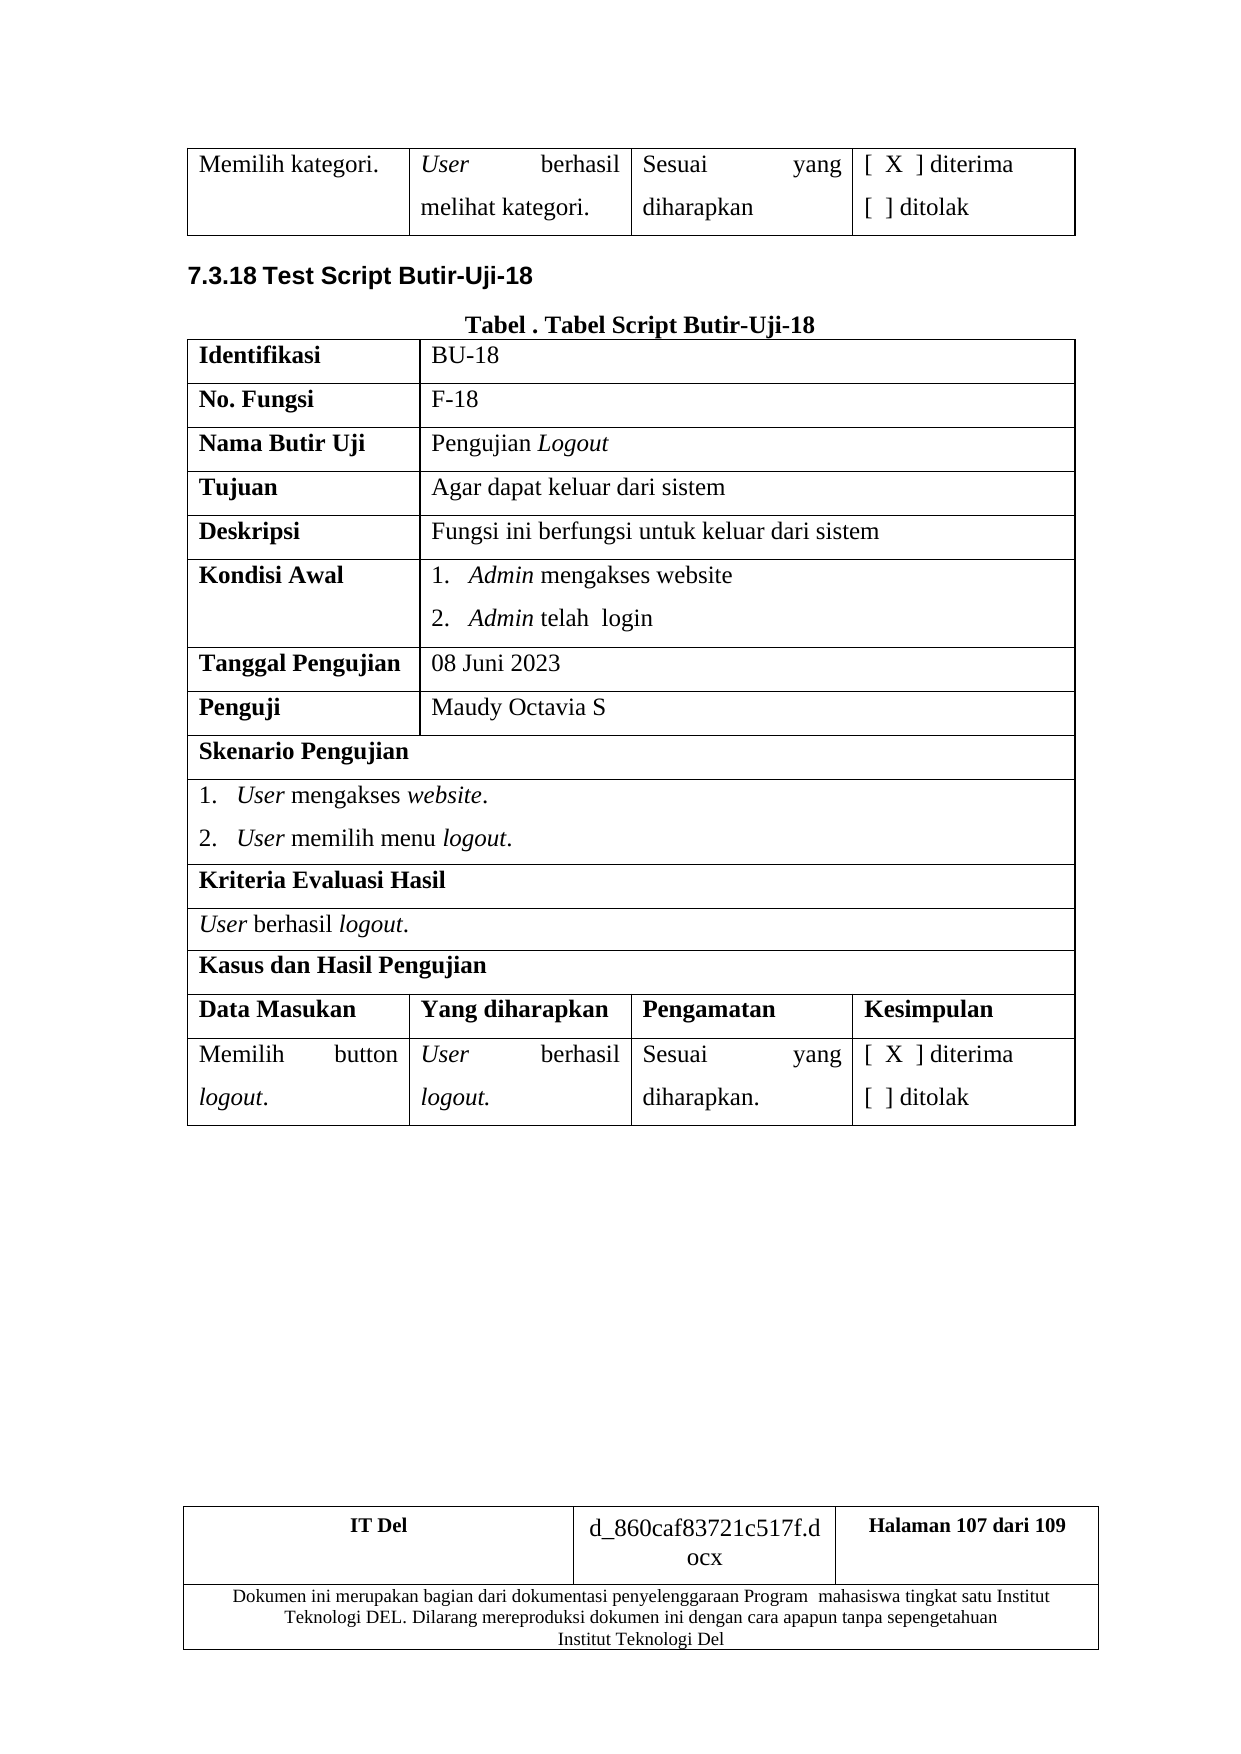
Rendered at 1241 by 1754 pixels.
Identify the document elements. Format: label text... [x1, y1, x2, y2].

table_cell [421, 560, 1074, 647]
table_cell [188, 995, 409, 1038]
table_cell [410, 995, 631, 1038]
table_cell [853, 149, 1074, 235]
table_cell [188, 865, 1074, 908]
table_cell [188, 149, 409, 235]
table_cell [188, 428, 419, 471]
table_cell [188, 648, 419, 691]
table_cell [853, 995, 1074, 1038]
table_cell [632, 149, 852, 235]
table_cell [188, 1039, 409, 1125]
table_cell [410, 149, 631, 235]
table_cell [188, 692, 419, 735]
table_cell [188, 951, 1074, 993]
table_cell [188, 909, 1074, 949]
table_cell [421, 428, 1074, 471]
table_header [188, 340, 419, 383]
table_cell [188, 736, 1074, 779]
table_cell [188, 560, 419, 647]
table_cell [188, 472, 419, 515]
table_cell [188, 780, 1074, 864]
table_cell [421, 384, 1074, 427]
subtitle Test Script Butir-Uji-18 [187, 261, 1092, 290]
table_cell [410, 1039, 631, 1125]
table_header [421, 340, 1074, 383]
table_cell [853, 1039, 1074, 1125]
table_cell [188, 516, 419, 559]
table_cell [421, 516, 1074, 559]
text Tabel . Tabel Script Butir-Uji-18 [187, 310, 1092, 339]
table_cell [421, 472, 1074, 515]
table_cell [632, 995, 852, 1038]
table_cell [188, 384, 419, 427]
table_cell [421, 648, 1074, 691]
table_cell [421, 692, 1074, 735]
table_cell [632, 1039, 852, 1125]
